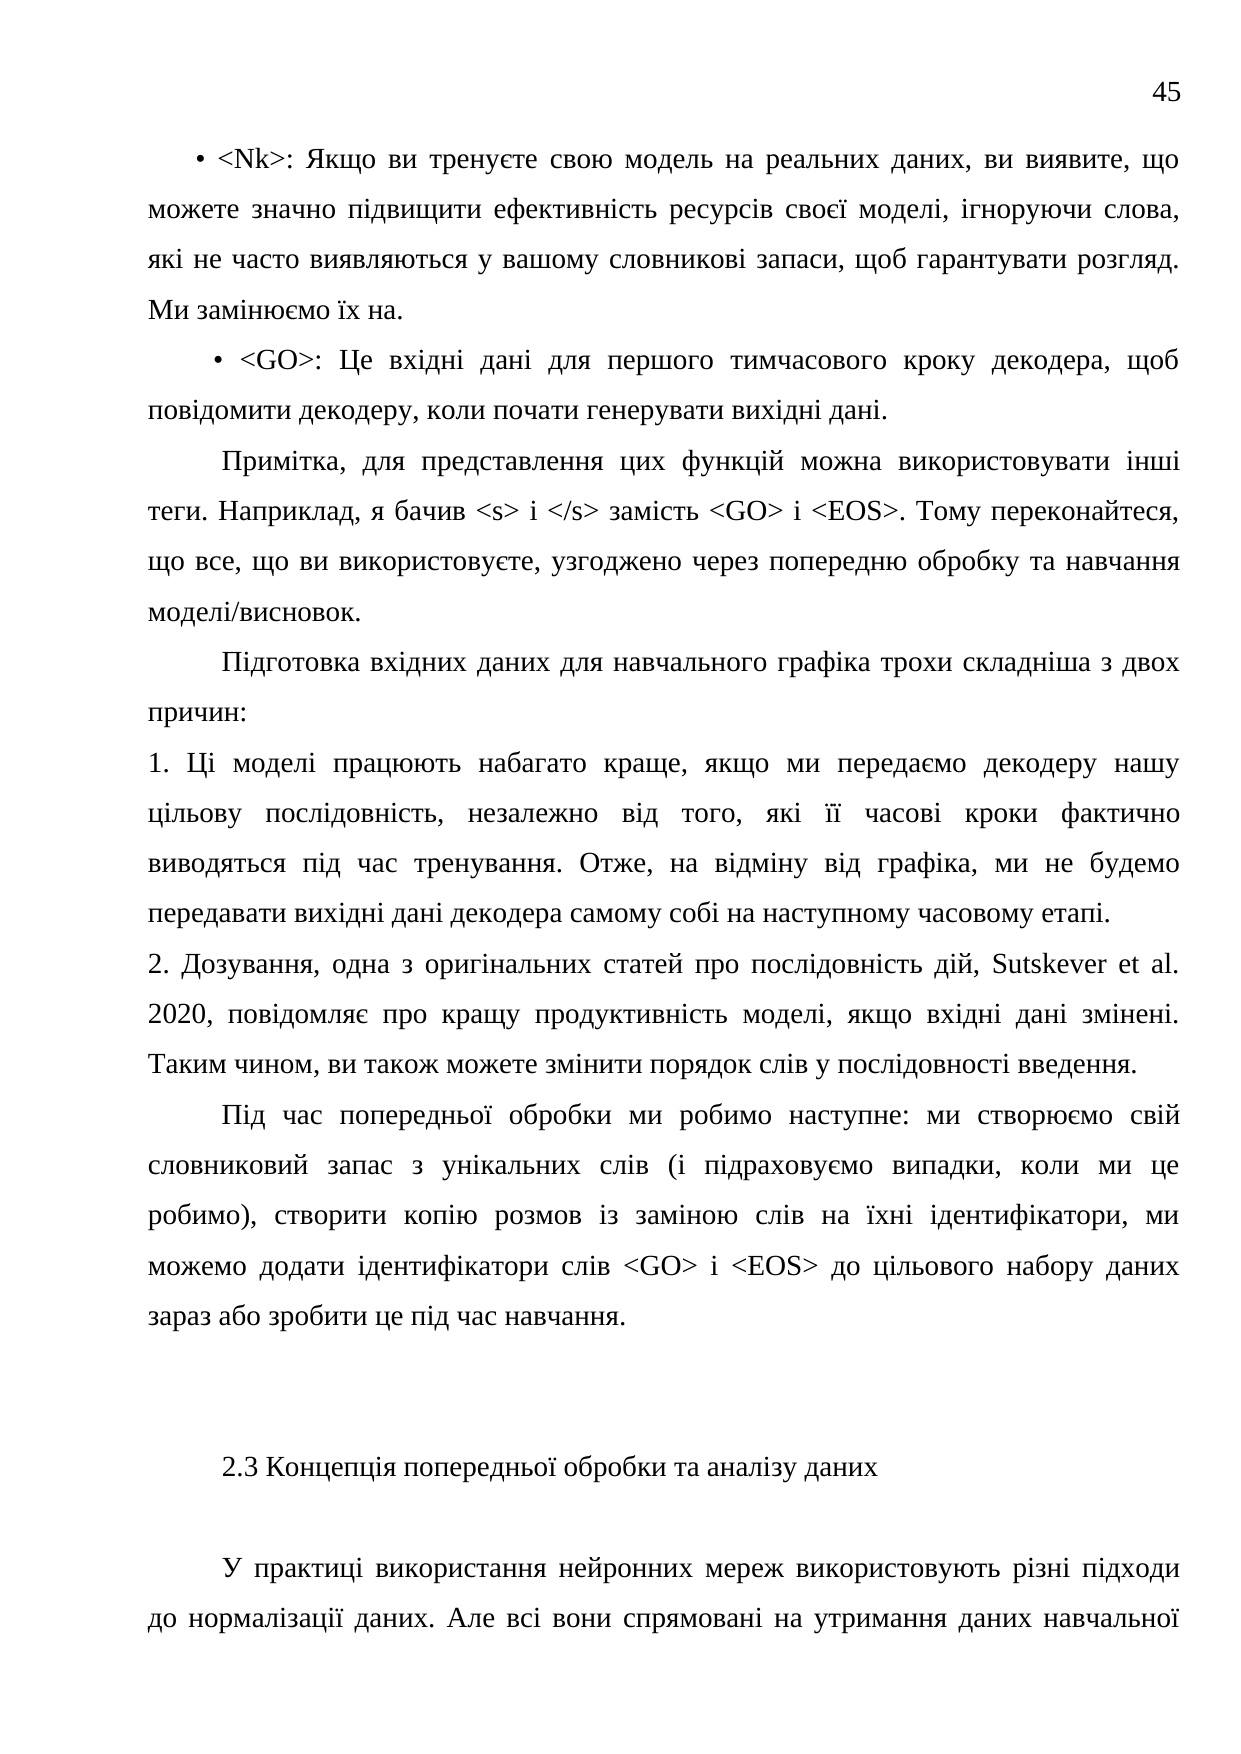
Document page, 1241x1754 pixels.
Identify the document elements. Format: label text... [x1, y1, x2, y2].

text Підготовка вхідних даних для навчального графіка трохи складніша з двох причин: [148, 644, 1181, 728]
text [148, 1550, 1181, 1633]
text Під час попередньої обробки ми робимо наступне: ми створюємо свій словниковий запас з унікальних слів (і підраховуємо випадки, коли ми це робимо), створити копію розмов із заміною слів на їхні ідентифікатори, ми можемо додати ідентифікатори слів <GO> і <EOS> до цільового набору даних зараз або зробити це під час навчання. [148, 1097, 1181, 1332]
text Примітка, для представлення цих функцій можна використовувати інші теги. Наприклад, я бачив <s> і </s> замість <GO> і <EOS>. Тому переконайтеся, що все, що ви використовуєте, узгоджено через попередню обробку та навчання моделі/висновок. [148, 443, 1181, 627]
list 2.3 Концепція попередньої обробки та аналізу даних [148, 1449, 1181, 1483]
text • <Nk>: Якщо ви тренуєте свою модель на реальних даних, ви виявите, що можете значно підвищити ефективність ресурсів своєї моделі, ігноруючи слова, які не часто виявляються у вашому словникові запаси, щоб гарантувати розгляд. Ми замінюємо їх на. [148, 141, 1181, 325]
text • <GO>: Це вхідні дані для першого тимчасового кроку декодера, щоб повідомити декодеру, коли почати генерувати вихідні дані. [148, 342, 1181, 426]
text 1. Ці моделі працюють набагато краще, якщо ми передаємо декодеру нашу цільову послідовність, незалежно від того, які її часові кроки фактично виводяться під час тренування. Отже, на відміну від графіка, ми не будемо передавати вихідні дані декодера самому собі на наступному часовому етапі. [148, 745, 1181, 929]
text 2. Дозування, одна з оригінальних статей про послідовність дій, Sutskever et al. 2020, повідомляє про кращу продуктивність моделі, якщо вхідні дані змінені. Таким чином, ви також можете змінити порядок слів у послідовності введення. [148, 946, 1181, 1080]
